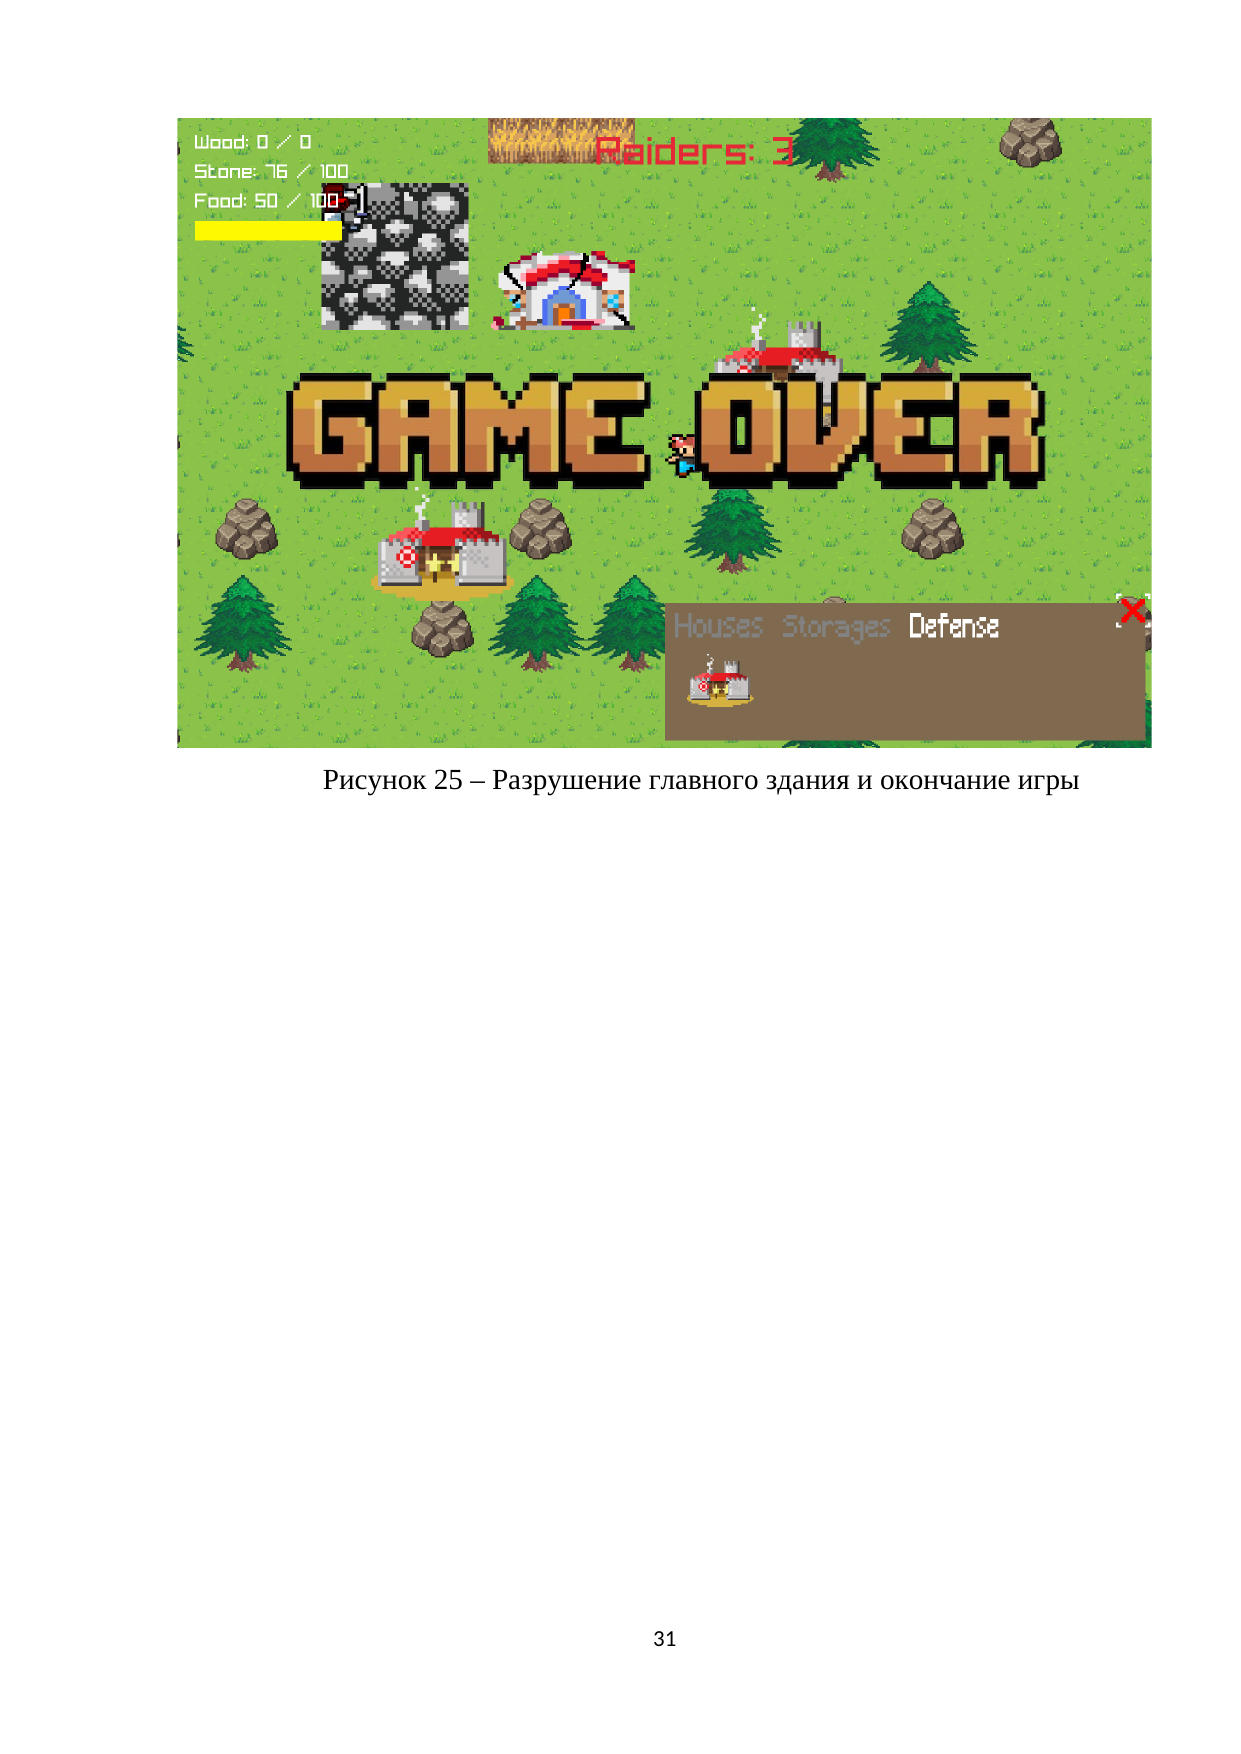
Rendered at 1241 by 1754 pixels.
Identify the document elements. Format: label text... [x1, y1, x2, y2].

picture [177, 118, 1152, 748]
text Рисунок 25 – Разрушение главного здания и окончание игры [177, 762, 1152, 795]
